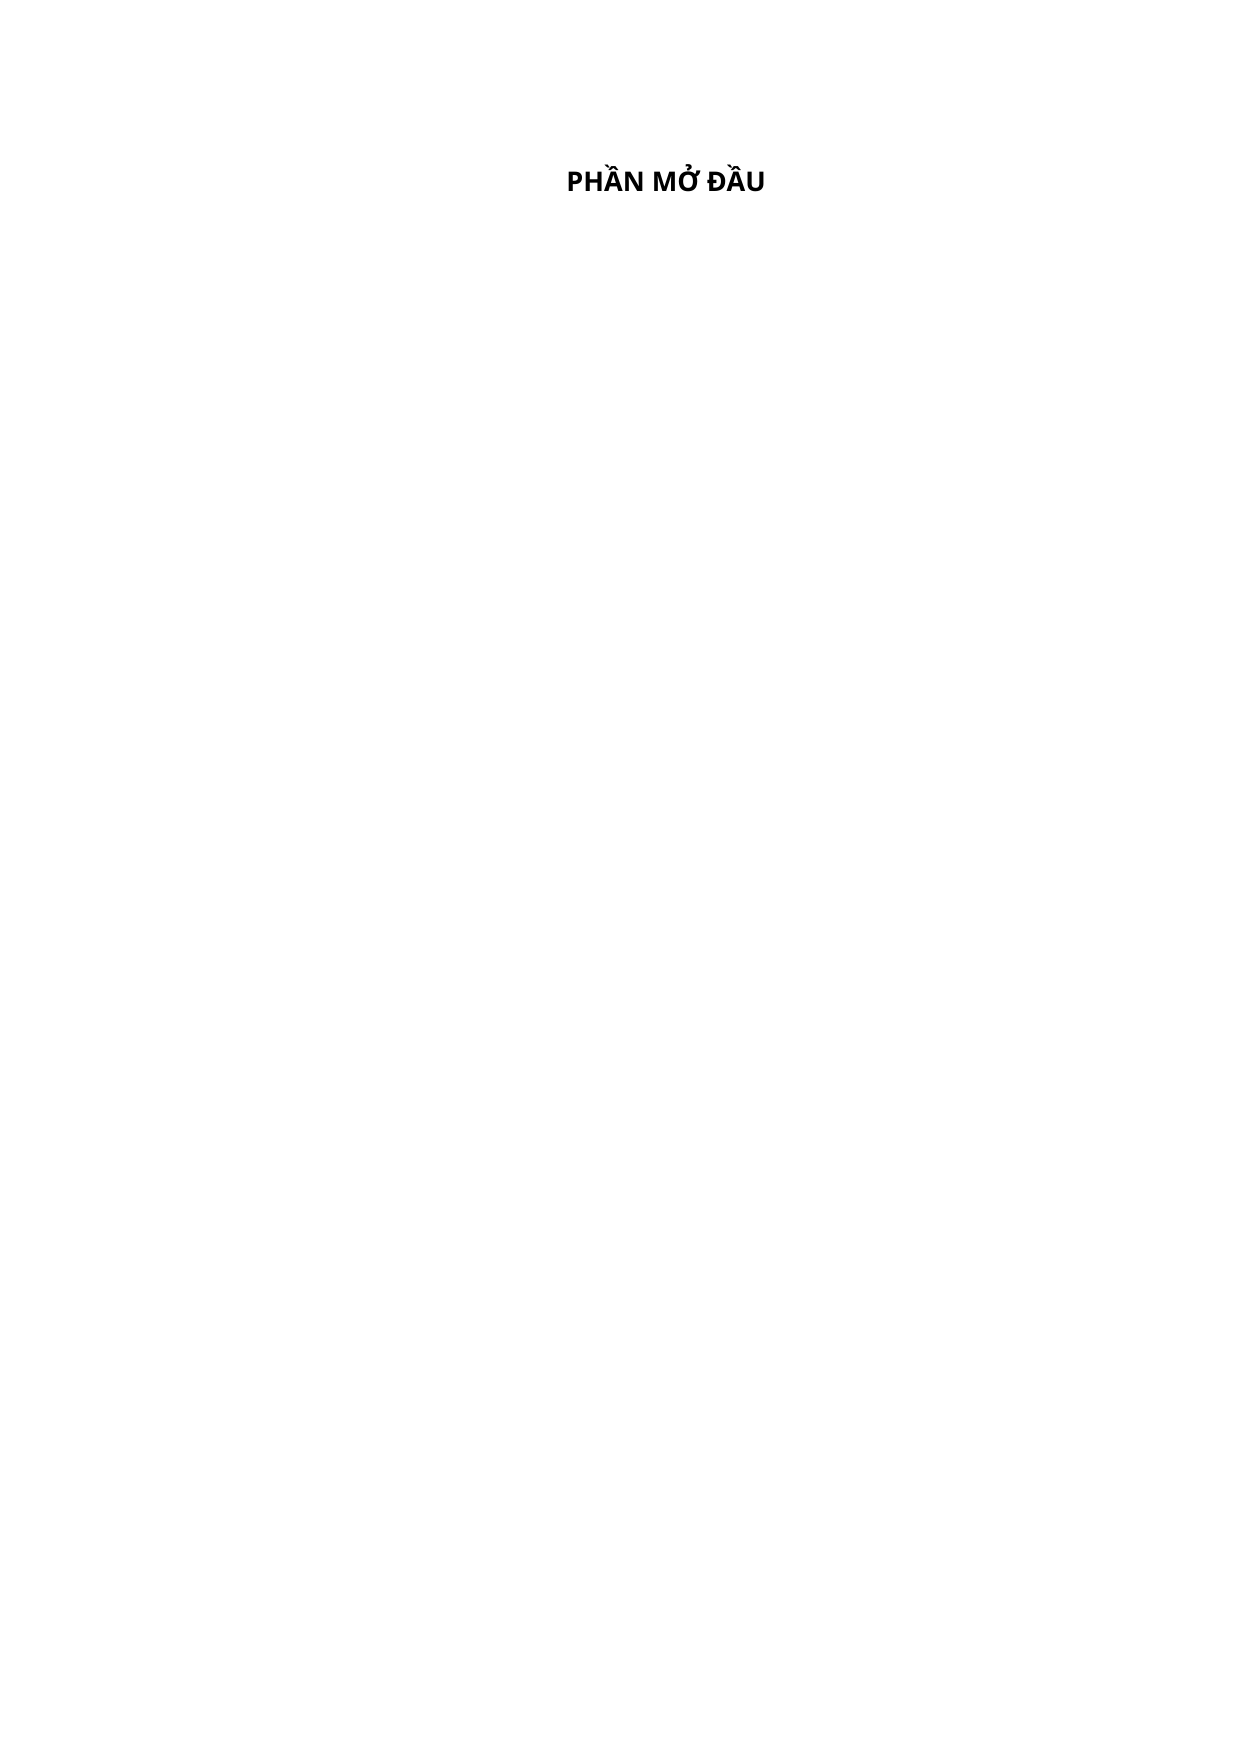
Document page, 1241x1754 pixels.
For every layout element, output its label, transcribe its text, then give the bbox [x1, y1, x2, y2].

subtitle PHẦN MỞ ĐẦU [242, 162, 1090, 199]
